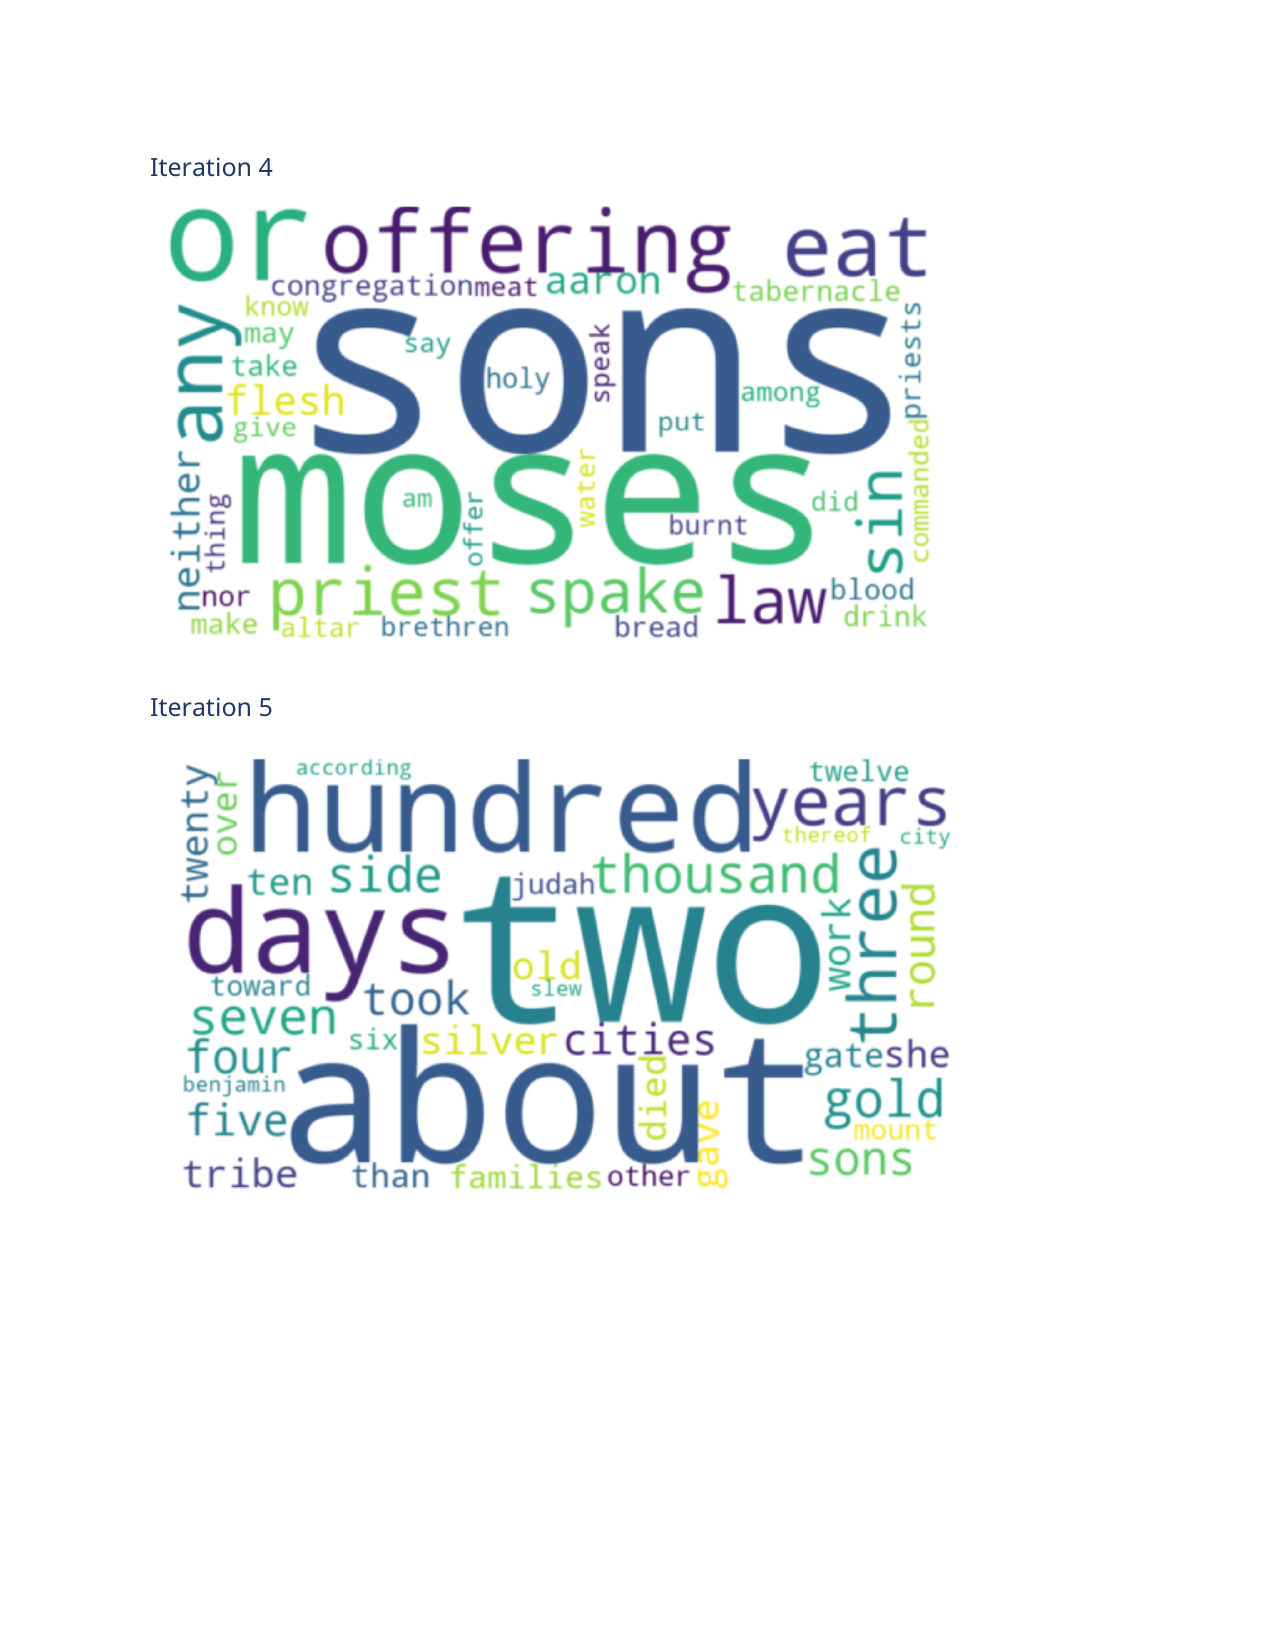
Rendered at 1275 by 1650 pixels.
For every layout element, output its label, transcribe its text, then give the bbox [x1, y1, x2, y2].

picture [150, 186, 971, 672]
subtitle Iteration 5 [150, 690, 1125, 724]
subtitle Iteration 4 [150, 150, 1125, 184]
picture [150, 726, 977, 1235]
